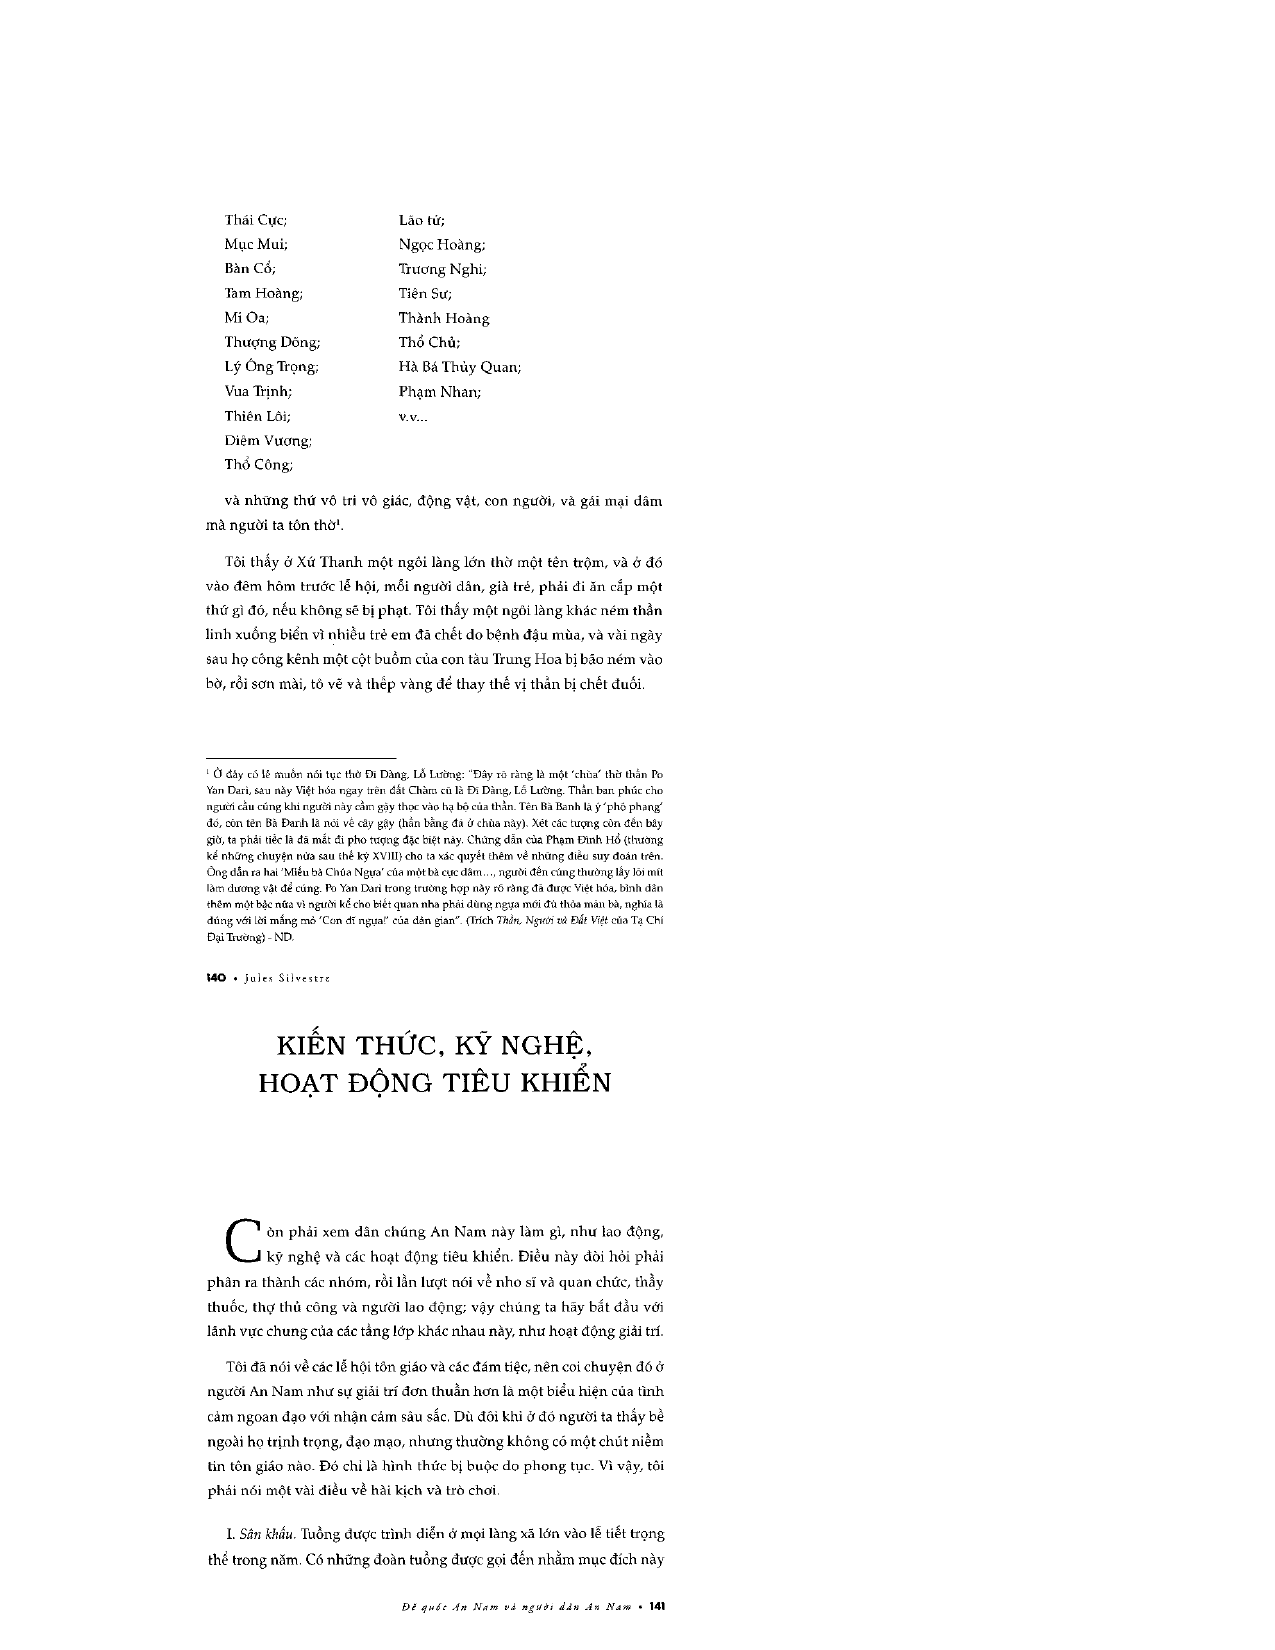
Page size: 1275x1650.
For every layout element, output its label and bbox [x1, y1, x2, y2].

picture [150, 150, 713, 1650]
